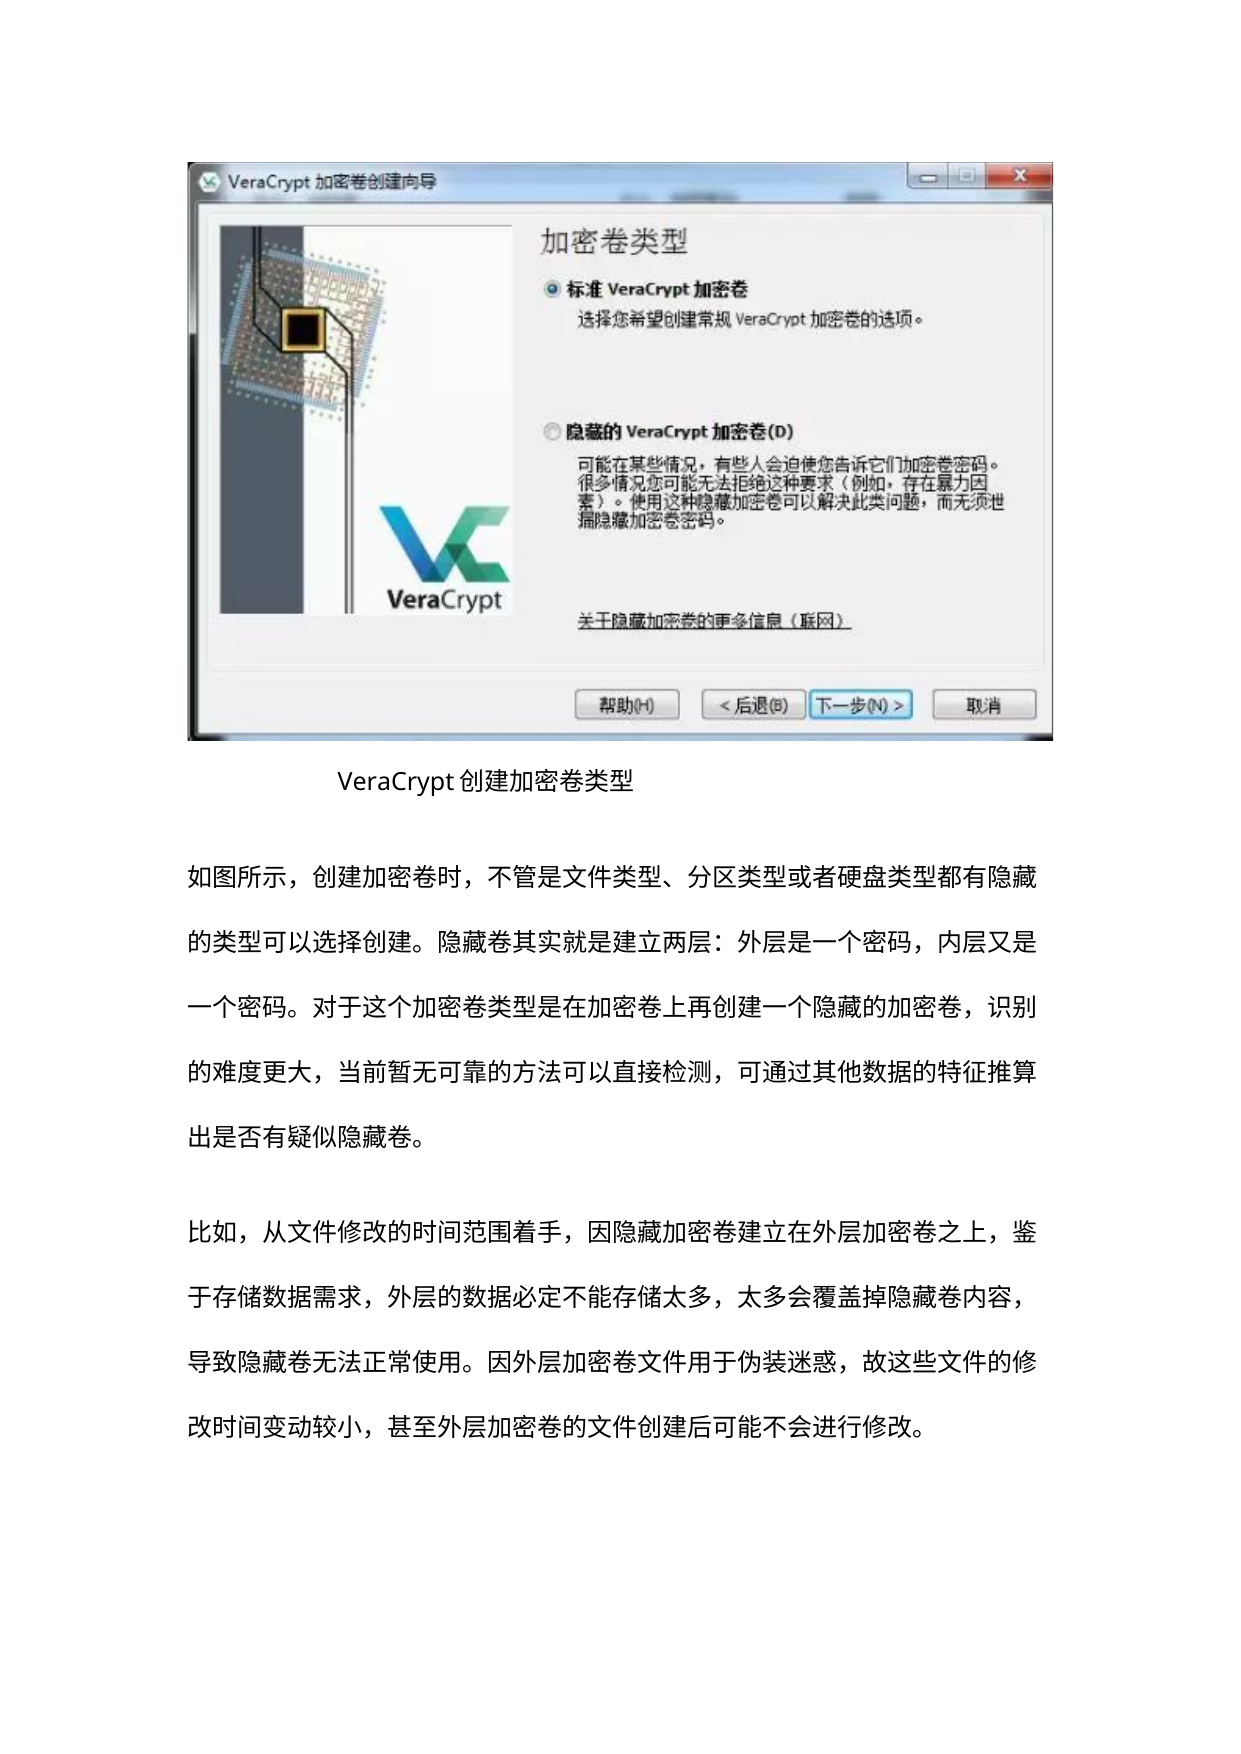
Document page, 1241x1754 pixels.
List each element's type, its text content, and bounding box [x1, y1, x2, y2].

text VeraCrypt创建加密卷类型 [187, 741, 1053, 812]
text 如图所示，创建加密卷时，不管是文件类型、分区类型或者硬盘类型都有隐藏的类型可以选择创建。隐藏卷其实就是建立两层：外层是一个密码，内层又是一个密码。对于这个加密卷类型是在加密卷上再创建一个隐藏的加密卷，识别的难度更大，当前暂无可靠的方法可以直接检测，可通过其他数据的特征推算出是否有疑似隐藏卷。 [187, 843, 1053, 1168]
text 比如，从文件修改的时间范围着手，因隐藏加密卷建立在外层加密卷之上，鉴于存储数据需求，外层的数据必定不能存储太多，太多会覆盖掉隐藏卷内容，导致隐藏卷无法正常使用。因外层加密卷文件用于伪装迷惑，故这些文件的修改时间变动较小，甚至外层加密卷的文件创建后可能不会进行修改。 [187, 1198, 1053, 1458]
picture [187, 162, 1054, 741]
